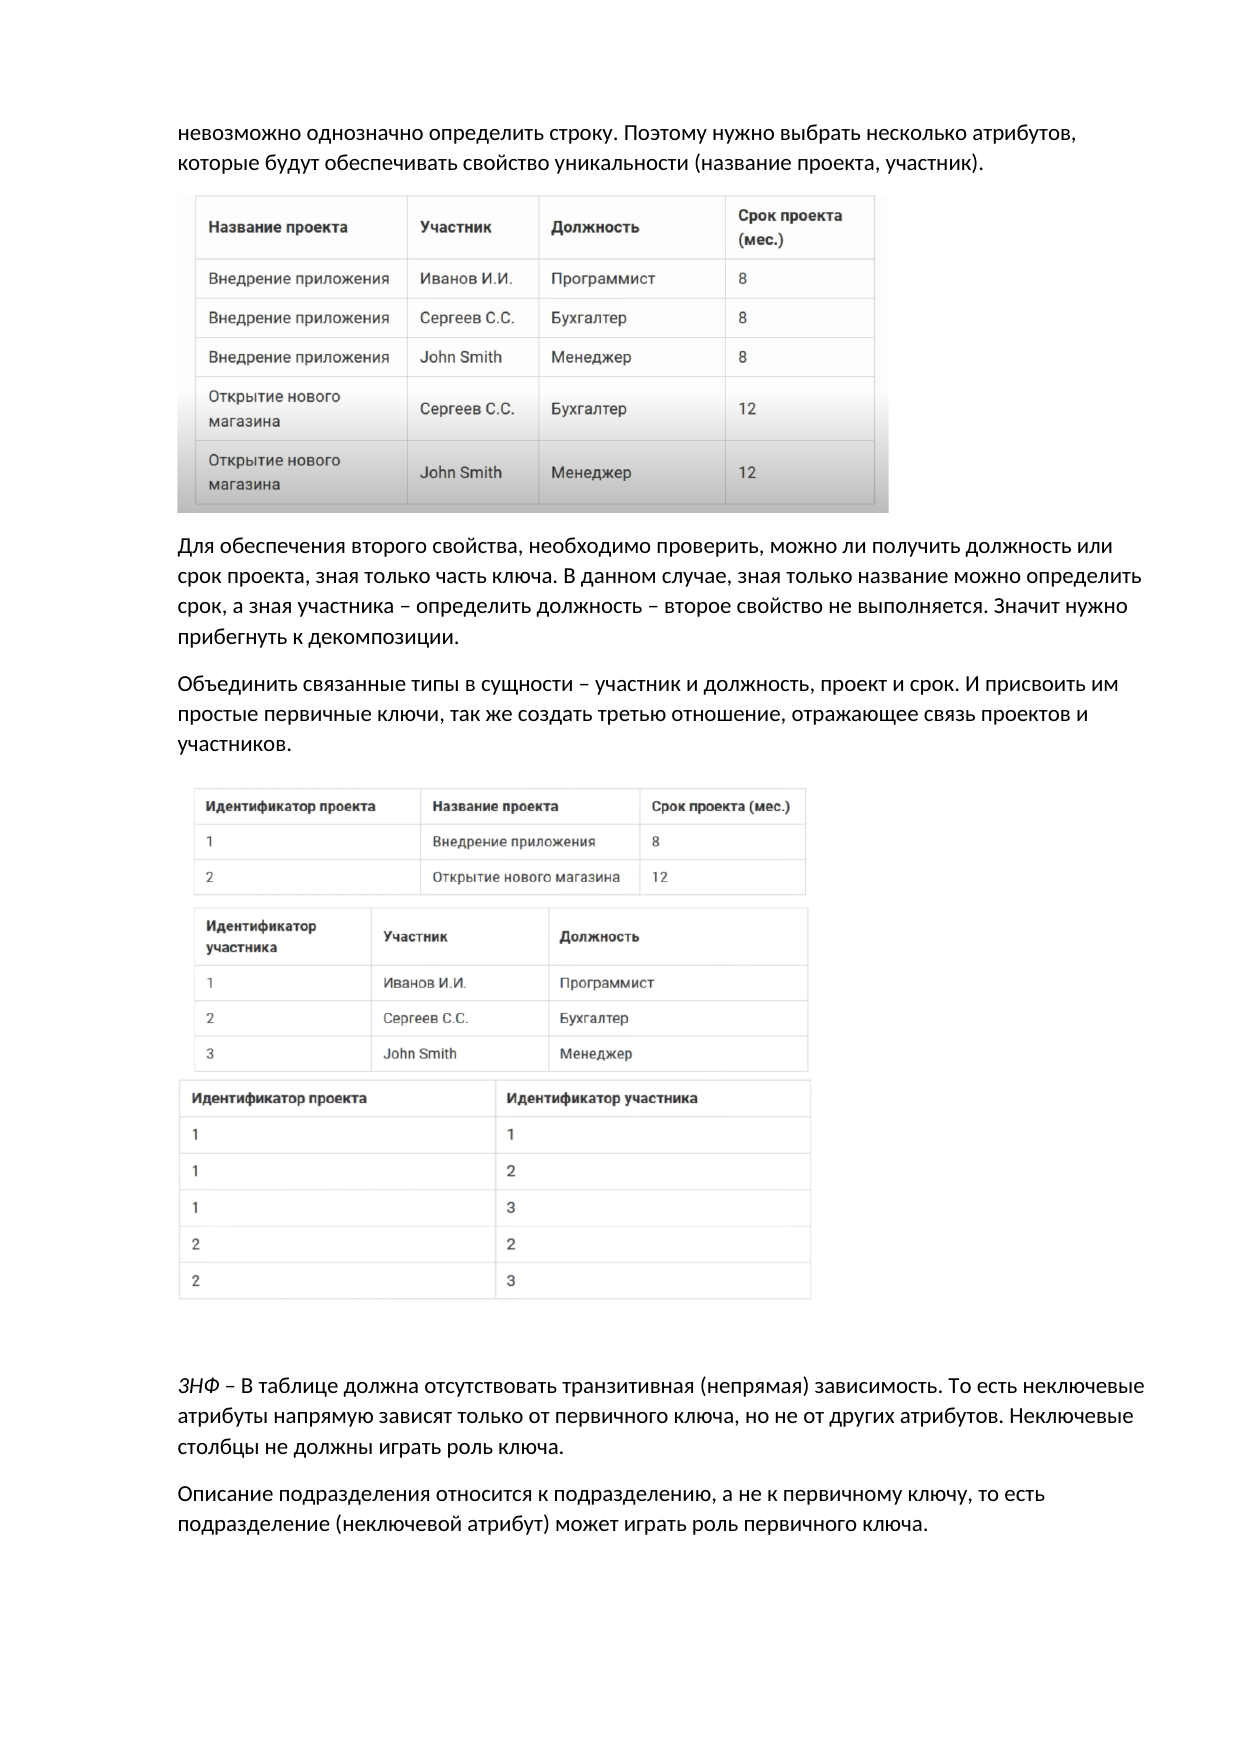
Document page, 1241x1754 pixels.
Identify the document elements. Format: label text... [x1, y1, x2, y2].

text Объединить связанные типы в сущности – участник и должность, проект и срок. И присвоить им простые первичные ключи, так же создать третью отношение, отражающее связь проектов и участников. [177, 669, 1152, 757]
picture [177, 195, 889, 513]
picture [177, 776, 819, 1306]
text Описание подразделения относится к подразделению, а не к первичному ключу, то есть подразделение (неключевой атрибут) может играть роль первичного ключа. [177, 1479, 1152, 1537]
text Для обеспечения второго свойства, необходимо проверить, можно ли получить должность или срок проекта, зная только часть ключа. В данном случае, зная только название можно определить срок, а зная участника – определить должность – второе свойство не выполняется. Значит нужно прибегнуть к декомпозиции. [177, 531, 1152, 650]
text 3НФ – В таблице должна отсутствовать транзитивная (непрямая) зависимость. То есть неключевые атрибуты напрямую зависят только от первичного ключа, но не от других атрибутов. Неключевые столбцы не должны играть роль ключа. [177, 1371, 1152, 1460]
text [177, 118, 1152, 176]
